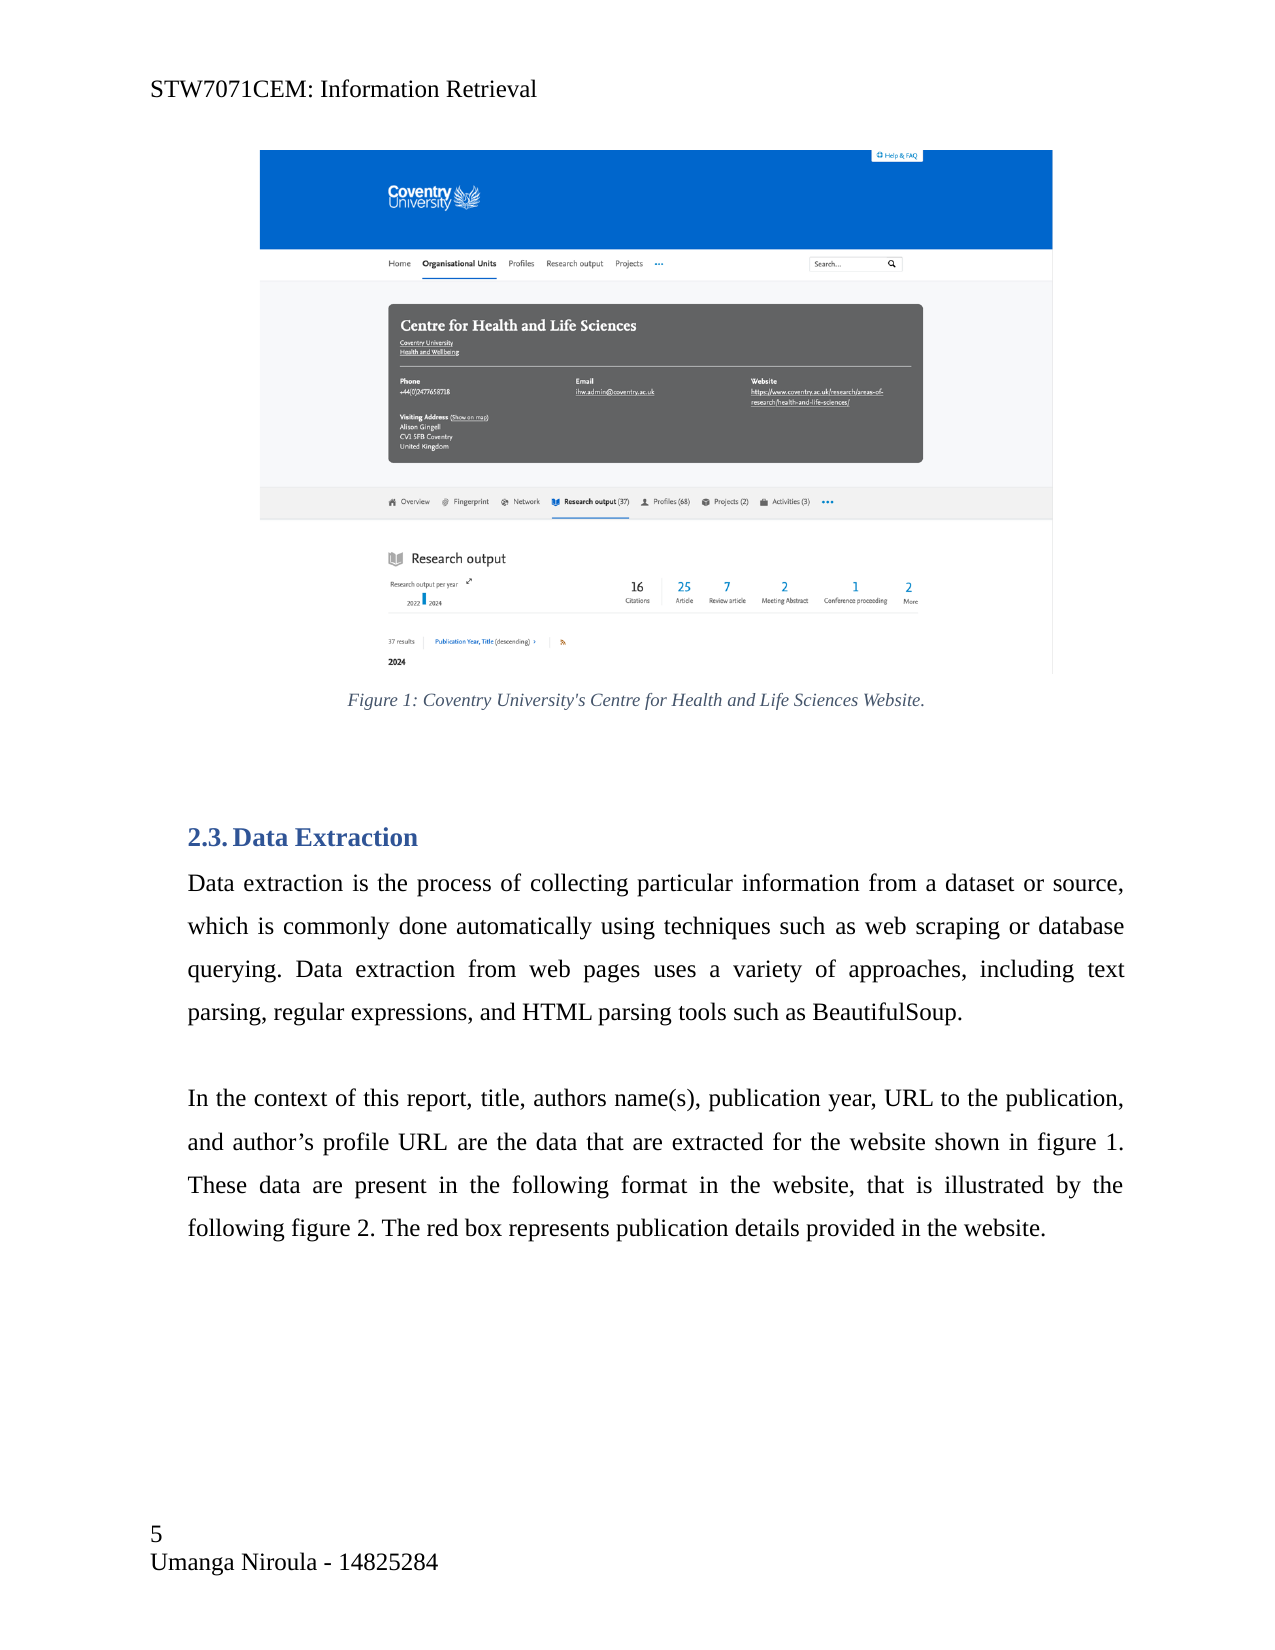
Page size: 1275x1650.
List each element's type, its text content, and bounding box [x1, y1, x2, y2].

text Figure 1: Coventry University's Centre for Health and Life Sciences Website. [150, 688, 1125, 710]
text In the context of this report, title, authors name(s), publication year, URL to the publication, and author’s profile URL are the data that are extracted for the website shown in figure 1. These data are present in the following format in the website, that is illustrated by the following figure 2. The red box represents publication details provided in the website. [187, 1083, 1125, 1242]
picture [259, 150, 1053, 674]
text Data extraction is the process of collecting particular information from a dataset or source, which is commonly done automatically using techniques such as web scraping or database querying. Data extraction from web pages uses a variety of approaches, including text parsing, regular expressions, and HTML parsing tools such as BeautifulSoup. [187, 868, 1125, 1026]
subtitle Data Extraction [187, 821, 1125, 852]
